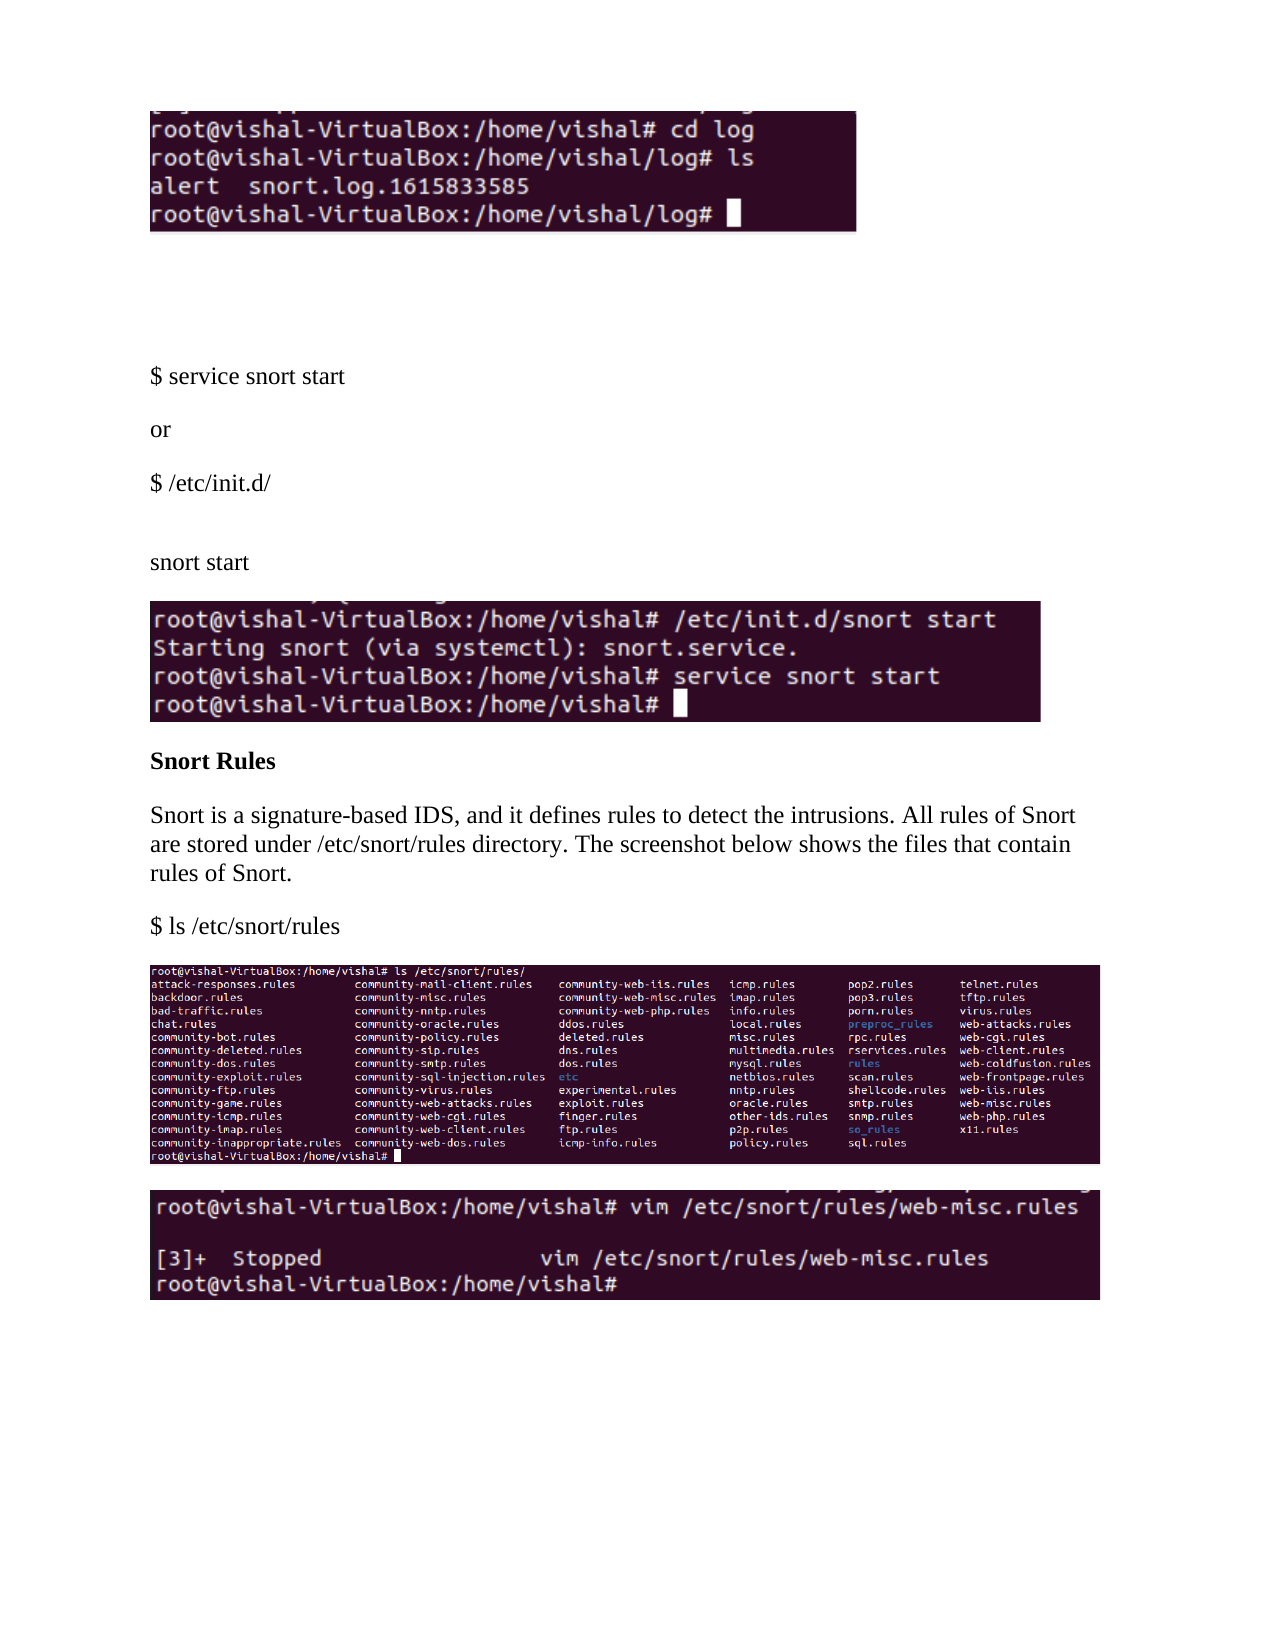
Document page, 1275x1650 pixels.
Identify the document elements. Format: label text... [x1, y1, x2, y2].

picture [150, 601, 1041, 722]
text Snort is a signature-based IDS, and it defines rules to detect the intrusions. All rules of Snort are stored under /etc/snort/rules directory. The screenshot below shows the files that contain rules of Snort. [150, 800, 1100, 886]
text snort start [150, 547, 1100, 576]
text $ service snort start [150, 361, 1100, 389]
text or [150, 414, 1100, 443]
picture [150, 111, 857, 235]
picture [150, 965, 1100, 1166]
picture [150, 1190, 1100, 1300]
text Snort Rules [150, 746, 1100, 775]
text $ ls /etc/snort/rules [150, 911, 1100, 940]
text $ /etc/init.d/ [150, 468, 1100, 522]
